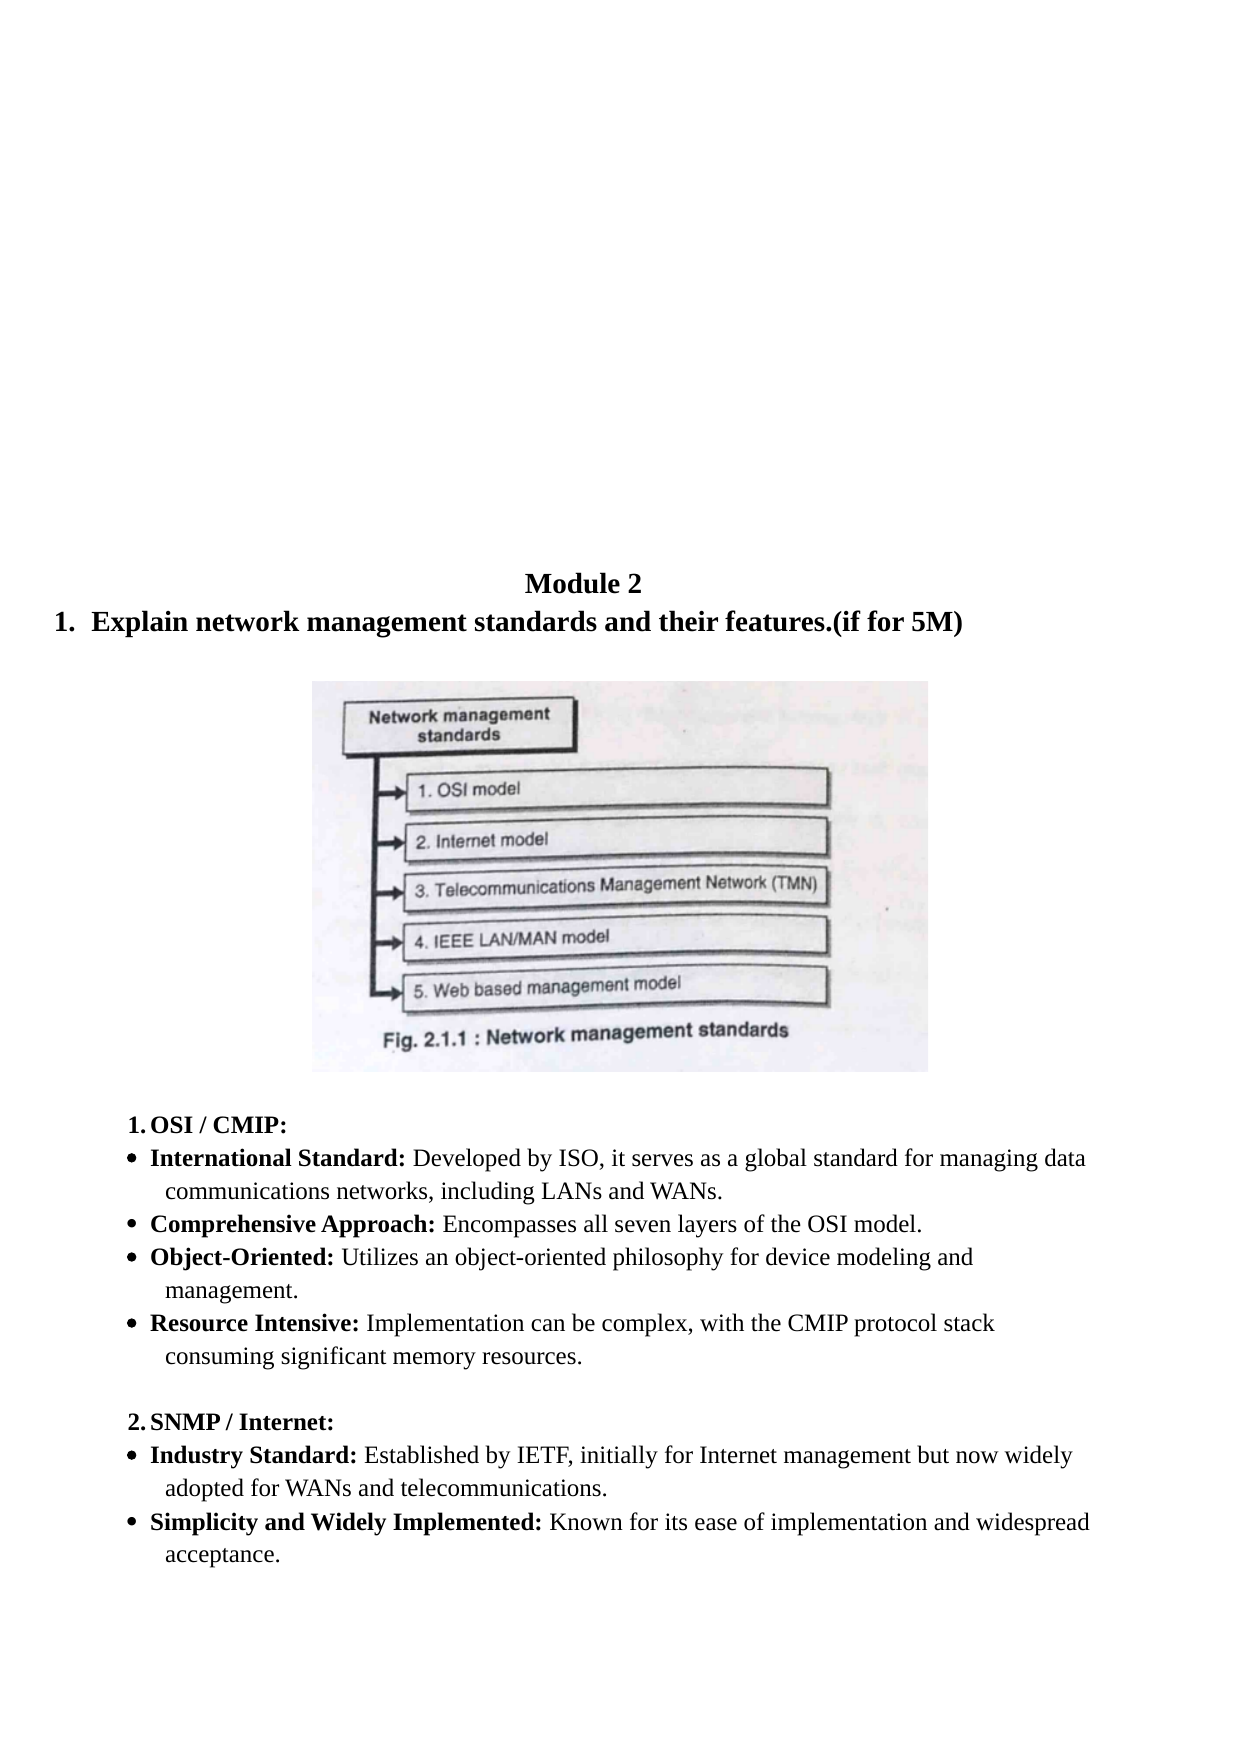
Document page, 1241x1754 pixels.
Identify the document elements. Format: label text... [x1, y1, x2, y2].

list International Standard: Developed by ISO, it serves as a global standard for managing data communications networks, including LANs and WANs. [127, 1143, 1090, 1205]
list Object-Oriented: Utilizes an object-oriented philosophy for device modeling and management. [127, 1242, 1090, 1304]
list Resource Intensive: Implementation can be complex, with the CMIP protocol stack consuming significant memory resources. [127, 1308, 1090, 1370]
list OSI / CMIP: [127, 1110, 1090, 1139]
picture [312, 681, 929, 1072]
list Explain network management standards and their features.(if for 5M) [53, 604, 1090, 638]
list Module 2 [76, 566, 1090, 599]
list Industry Standard: Established by IETF, initially for Internet management but now widely adopted for WANs and telecommunications. [127, 1441, 1090, 1502]
list Comprehensive Approach: Encompasses all seven layers of the OSI model. [127, 1209, 1090, 1238]
list Simplicity and Widely Implemented: Known for its ease of implementation and widespread acceptance. [127, 1507, 1090, 1568]
list SNMP / Internet: [127, 1407, 1090, 1436]
